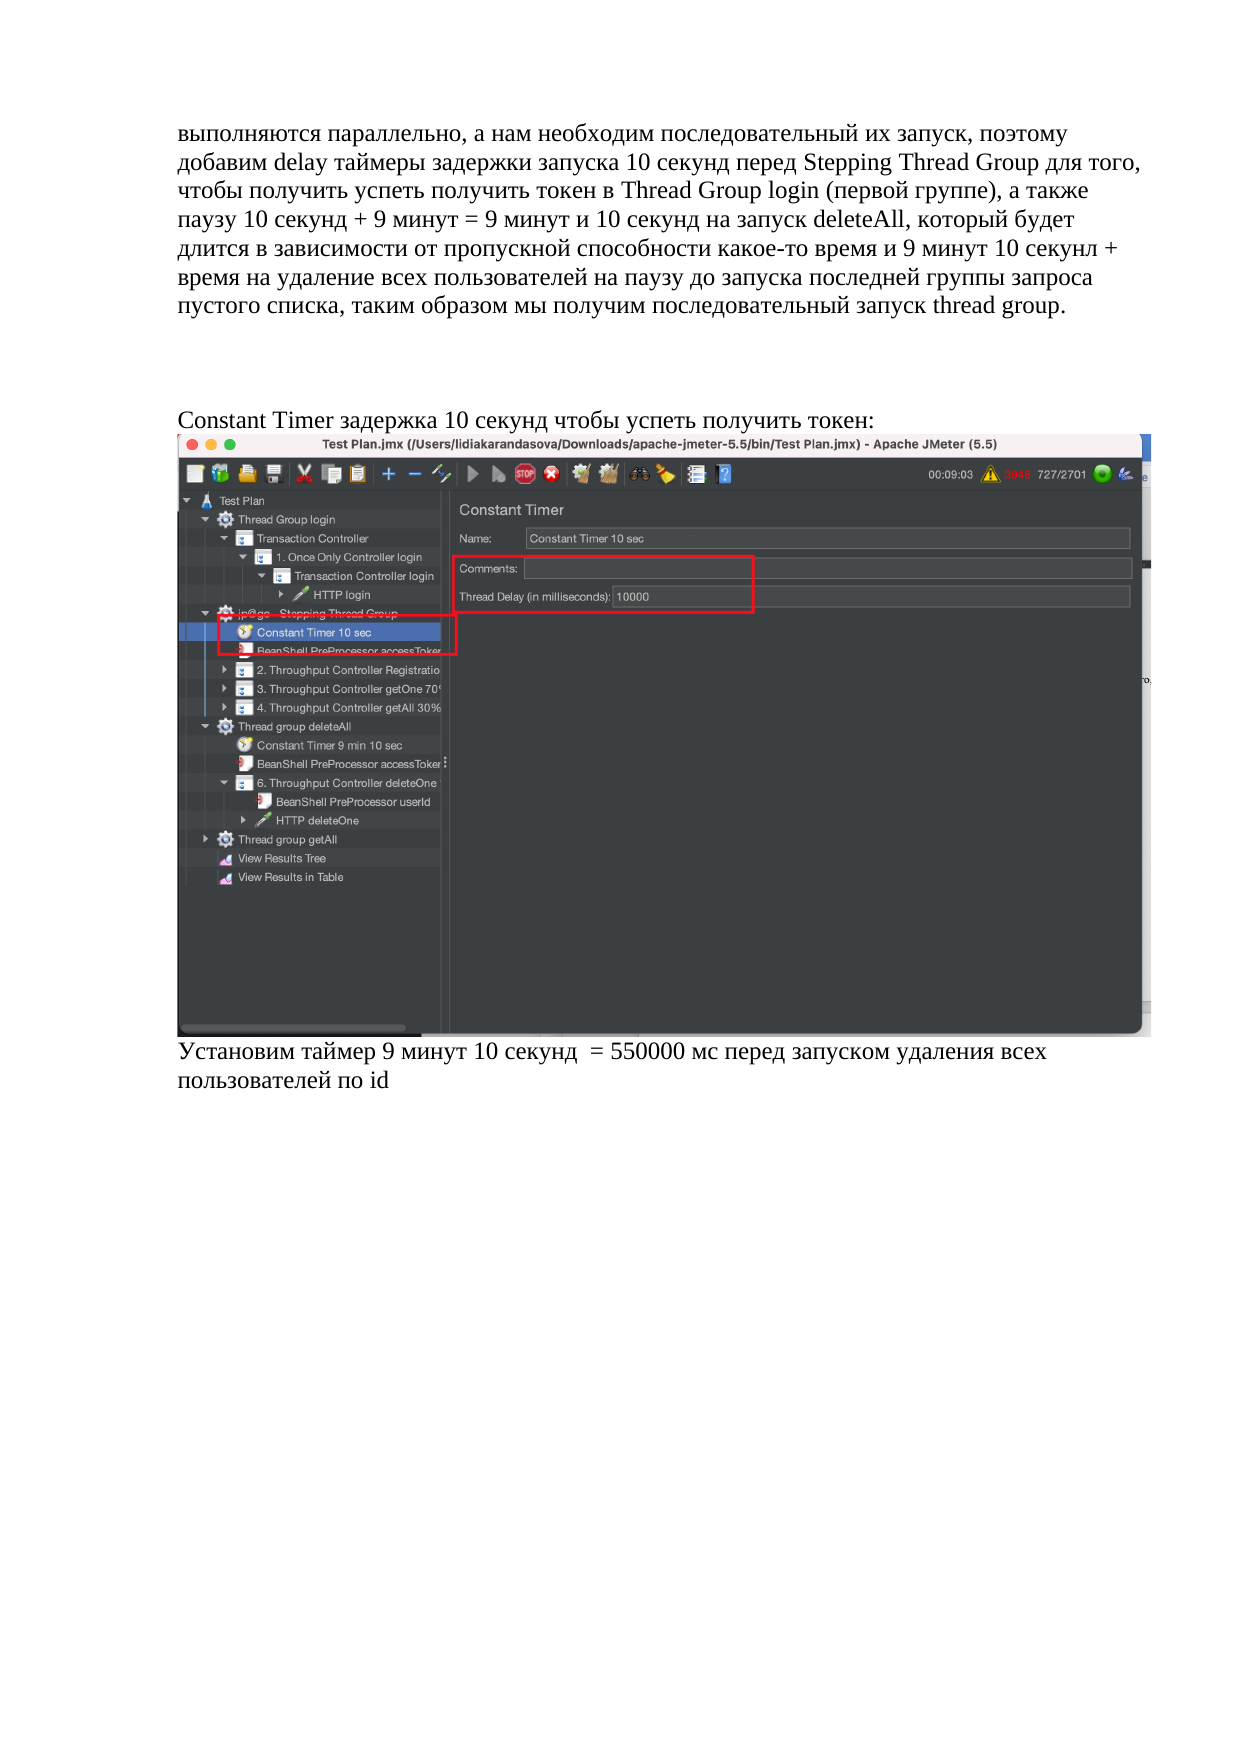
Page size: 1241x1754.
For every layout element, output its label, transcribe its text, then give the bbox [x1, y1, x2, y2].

picture [177, 434, 1152, 1037]
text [177, 118, 1152, 377]
text Constant Timer задержка 10 секунд чтобы успеть получить токен: Установим таймер 9 минут 10 секунд = 550000 мс перед запуском удаления всех пользователей по id Установим таймер 11 минут 20 секунд = 680000 мс перед запуском последнего пункта проверки на пустой список. Тут берем около 2 минут на удаление 310500 пользователей, учитывая что пропускная способность у нас не менее 2500 пользователей в секунду. Результаты: на основании тестов замечено, что при данных количествах пользователей и rps, пропускная способность ниже, чем подаваемая нагрузка [177, 1037, 1152, 1094]
